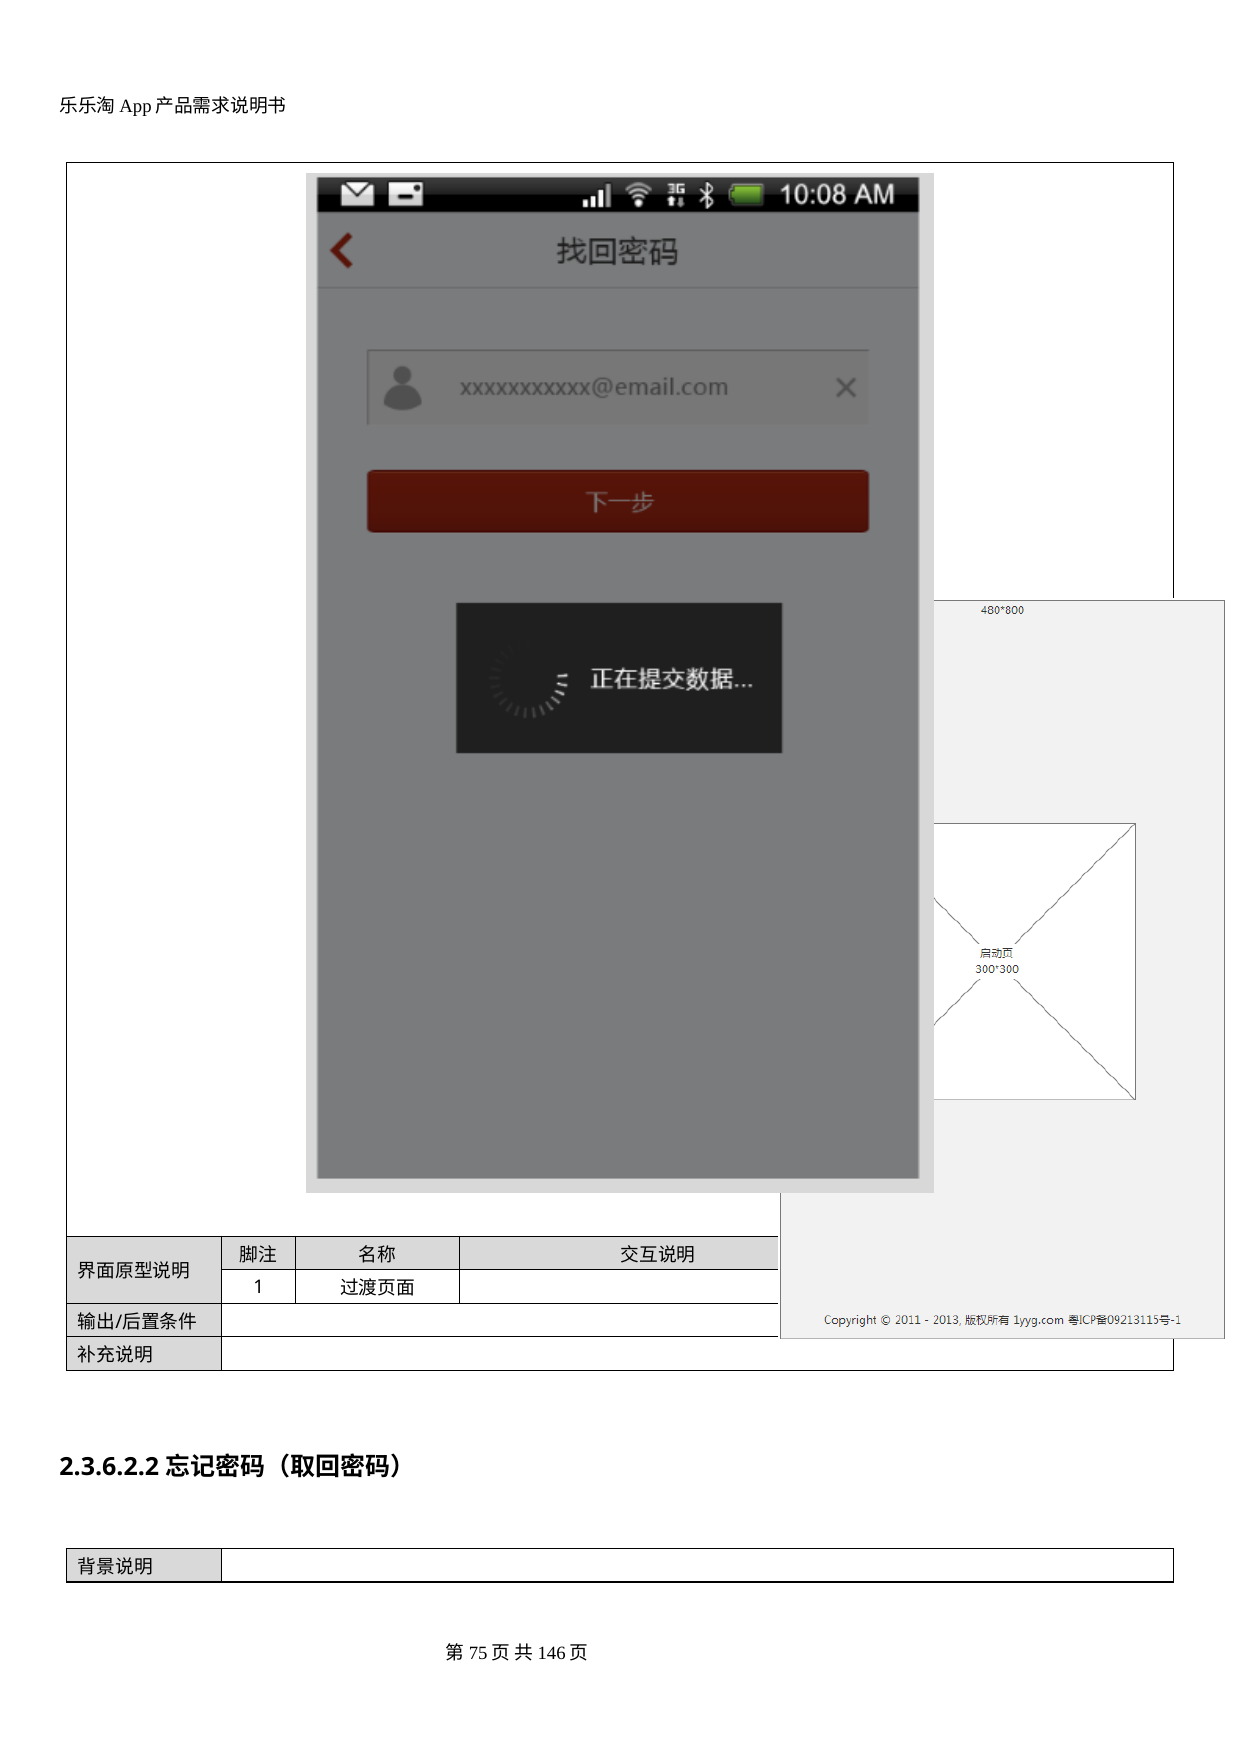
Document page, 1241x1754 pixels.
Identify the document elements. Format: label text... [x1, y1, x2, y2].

table_cell [222, 1337, 1173, 1370]
table_cell 过渡页面 [296, 1270, 459, 1303]
table_cell 交互说明 [460, 1237, 778, 1269]
table_cell [222, 1304, 778, 1336]
table_cell [67, 163, 1173, 1236]
picture [306, 173, 1227, 1339]
table_header [222, 1549, 1173, 1581]
subtitle 2.3.6.2.2 忘记密码（取回密码） [59, 1432, 1181, 1497]
table_header 背景说明 [67, 1549, 221, 1581]
table_cell 界面原型说明 [67, 1237, 221, 1303]
table_cell 输出/后置条件 [67, 1304, 221, 1336]
table_cell 脚注 [222, 1237, 295, 1269]
table_cell [460, 1270, 778, 1303]
table_cell 名称 [296, 1237, 459, 1269]
table_cell 补充说明 [67, 1337, 221, 1370]
table_cell 1 [222, 1270, 295, 1303]
